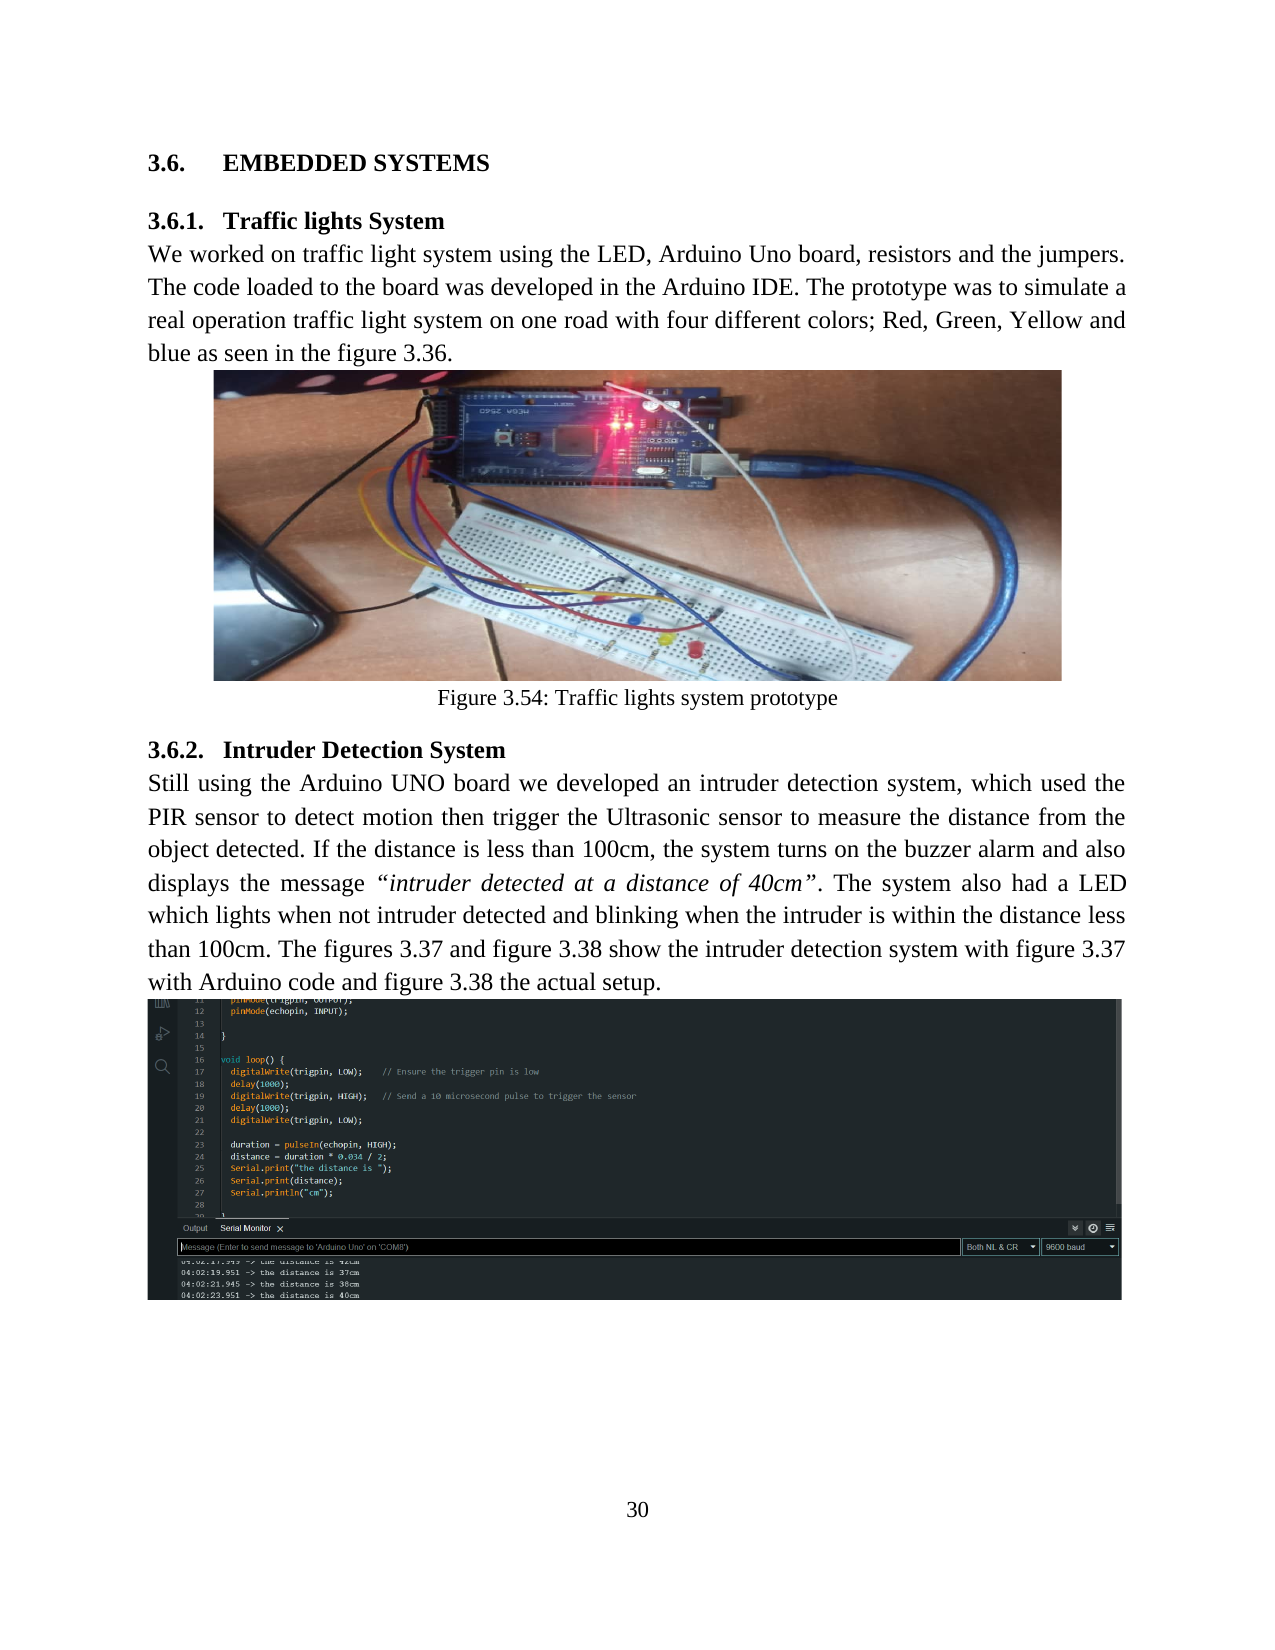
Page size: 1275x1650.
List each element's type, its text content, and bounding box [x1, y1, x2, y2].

picture [213, 370, 1062, 681]
picture [147, 999, 1122, 1300]
subtitle EMBEDDED SYSTEMS [148, 148, 1127, 176]
text We worked on traffic light system using the LED, Arduino Uno board, resistors and the jumpers. The code loaded to the board was developed in the Arduino IDE. The prototype was to simulate a real operation traffic light system on one road with four different colors; Red, Green, Yellow and blue as seen in the figure 3.36. [148, 239, 1127, 367]
text Still using the Arduino UNO board we developed an intruder detection system, which used the PIR sensor to detect motion then trigger the Ultrasonic sensor to measure the distance from the object detected. If the distance is less than 100cm, the system turns on the buzzer alarm and also displays the message “intruder detected at a distance of 40cm”. The system also had a LED which lights when not intruder detected and blinking when the intruder is within the distance less than 100cm. The figures 3.37 and figure 3.38 show the intruder detection system with figure 3.37 with Arduino code and figure 3.38 the actual setup. [148, 768, 1127, 995]
subtitle Traffic lights System [148, 206, 1127, 234]
subtitle Intruder Detection System [148, 736, 1127, 764]
